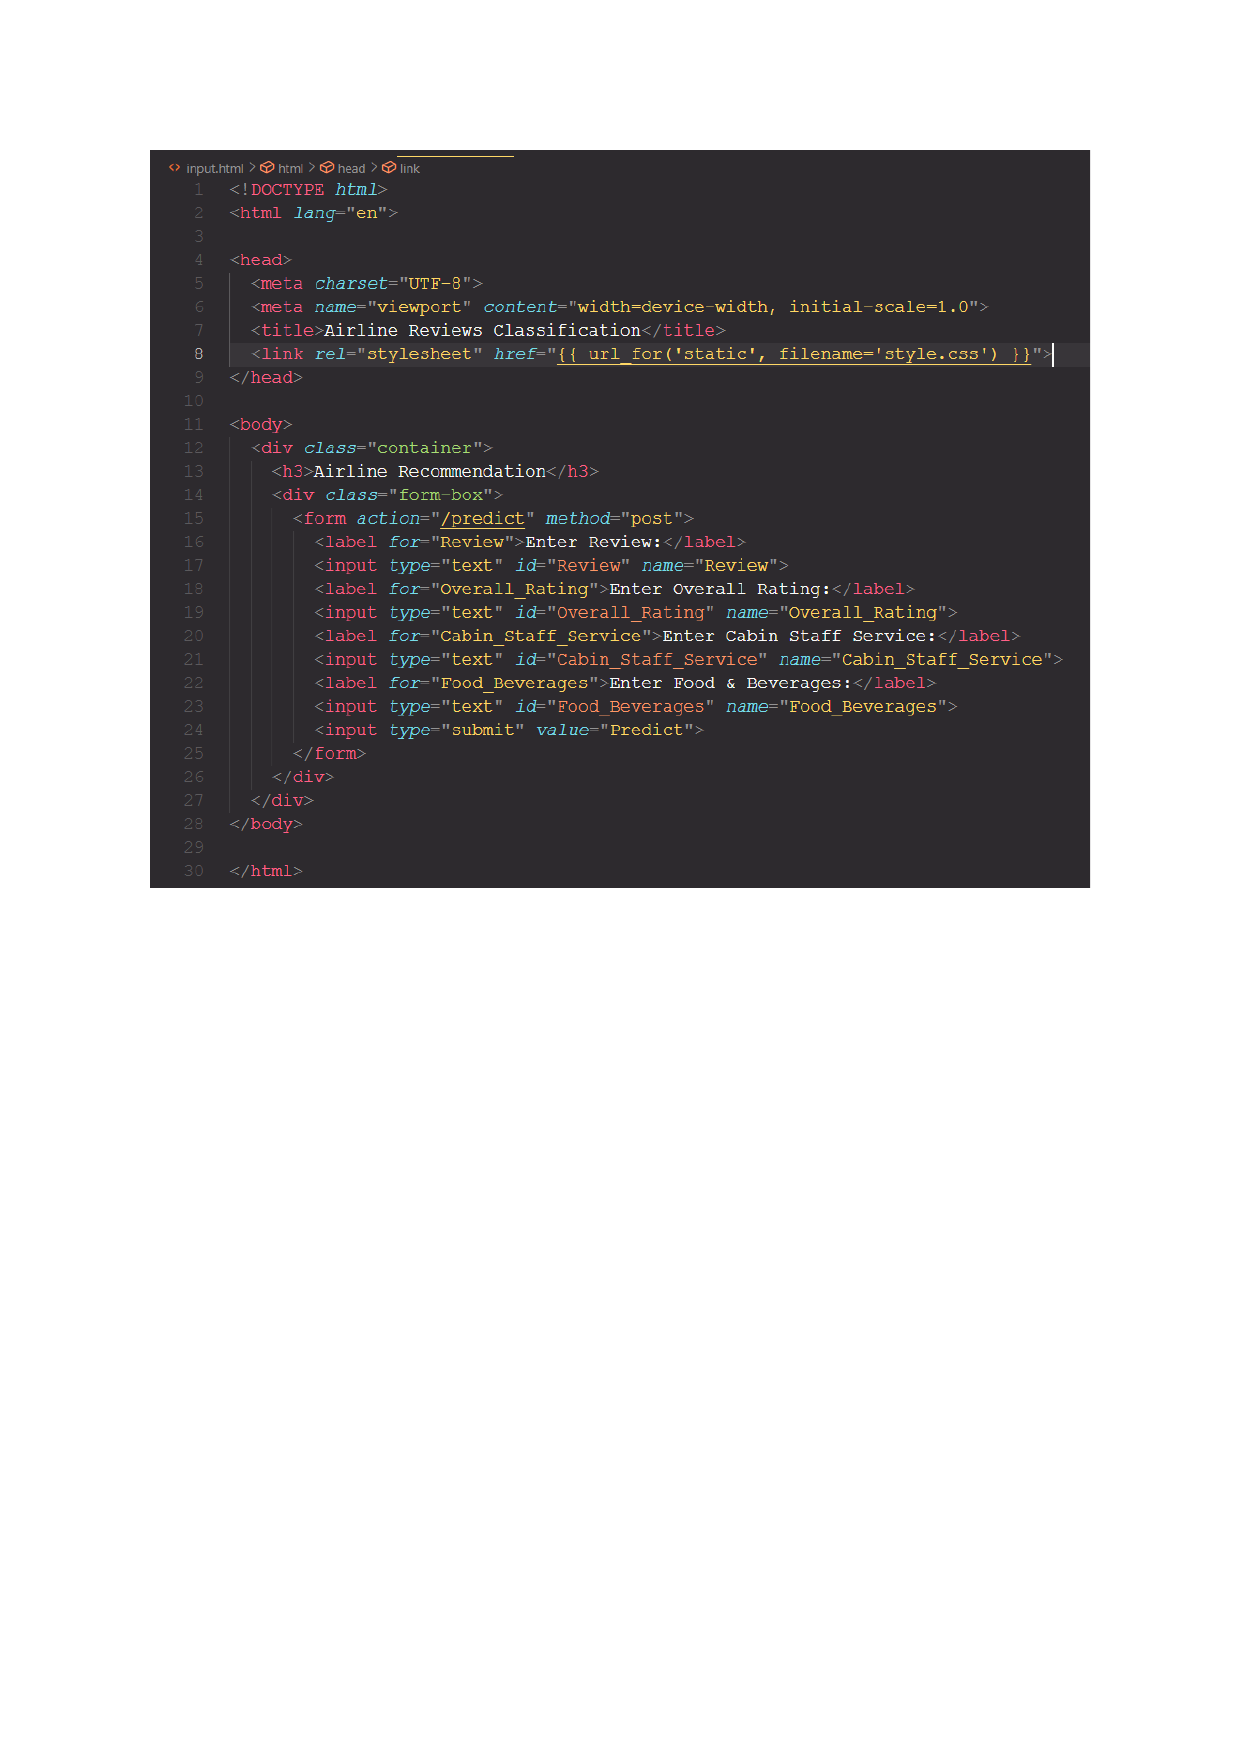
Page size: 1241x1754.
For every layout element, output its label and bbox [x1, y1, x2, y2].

picture [150, 150, 1091, 888]
